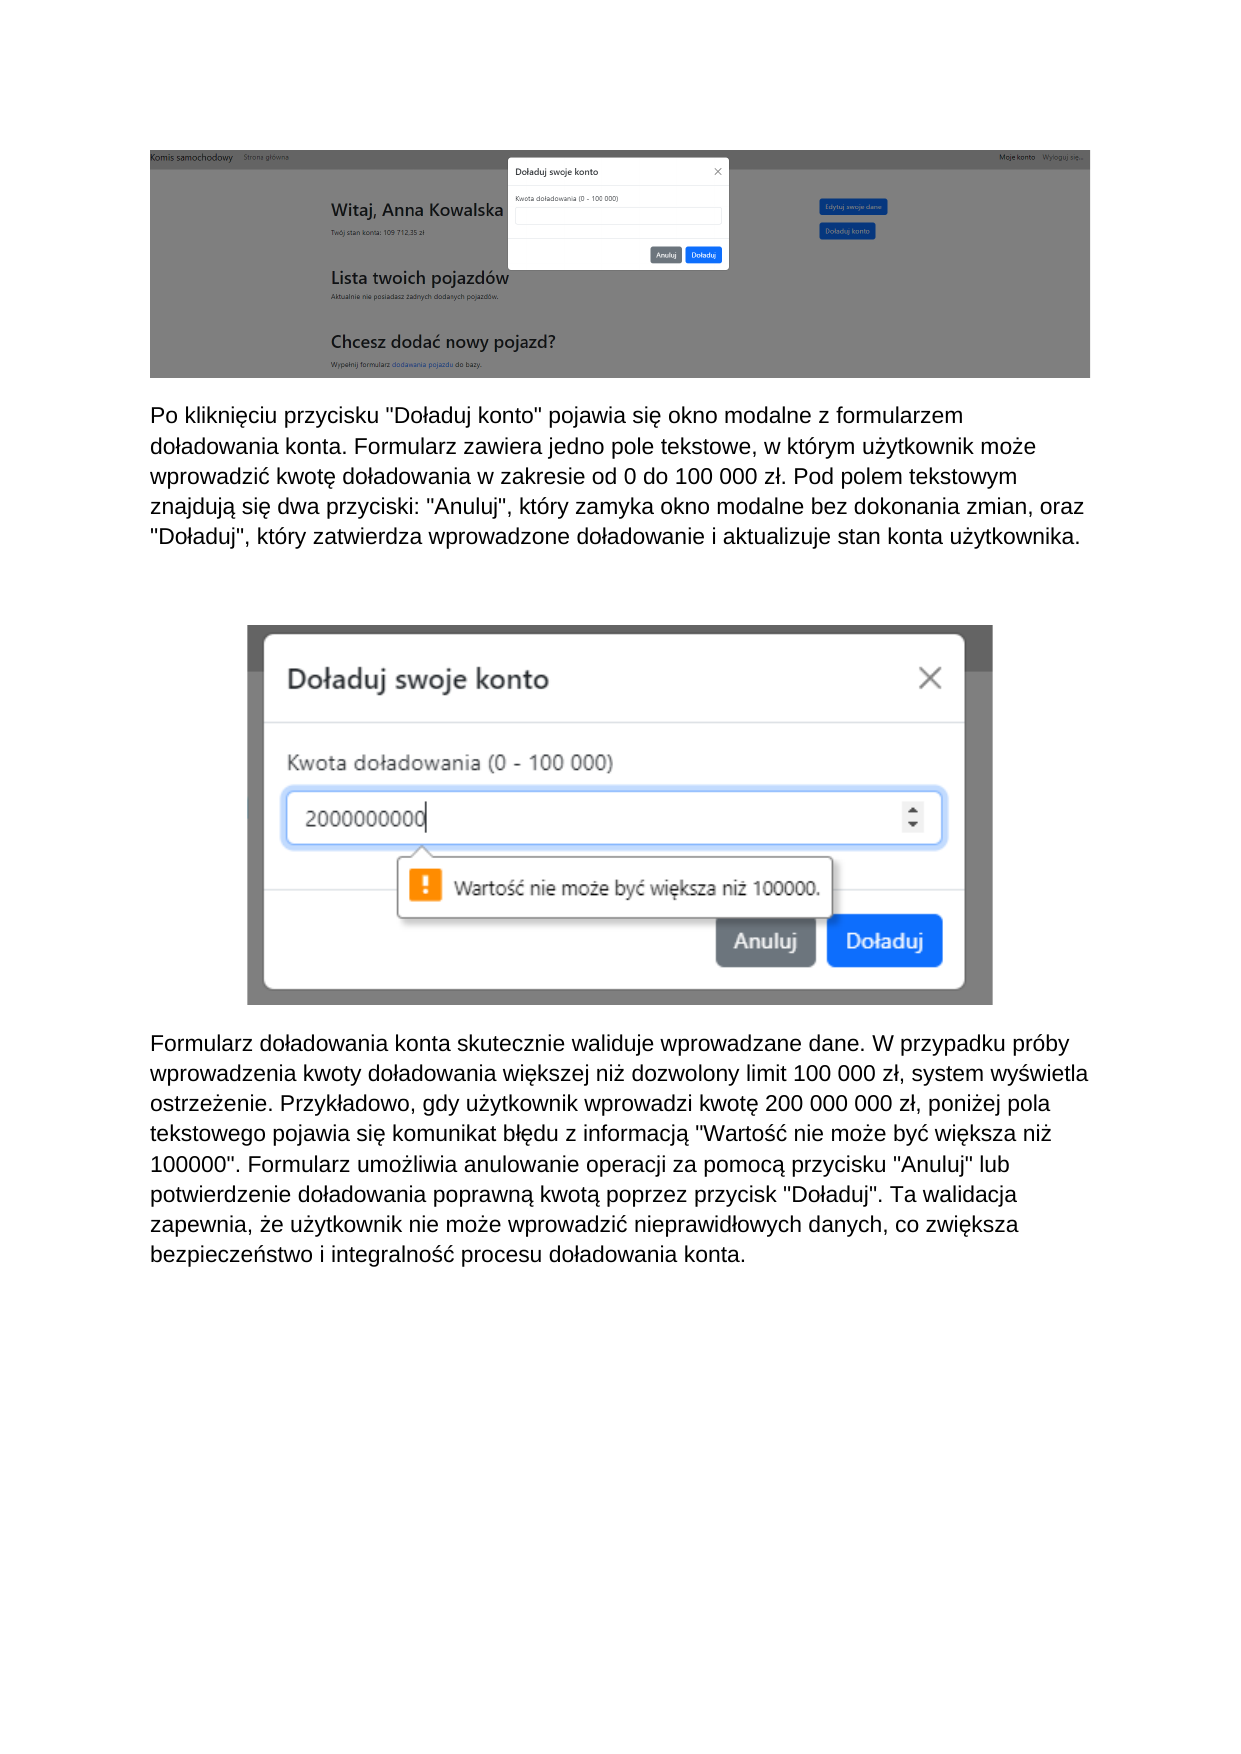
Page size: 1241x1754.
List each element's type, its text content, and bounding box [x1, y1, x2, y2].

picture [247, 625, 993, 1005]
text Po kliknięciu przycisku "Doładuj konto" pojawia się okno modalne z formularzem doładowania konta. Formularz zawiera jedno pole tekstowe, w którym użytkownik może wprowadzić kwotę doładowania w zakresie od 0 do 100 000 zł. Pod polem tekstowym znajdują się dwa przyciski: "Anuluj", który zamyka okno modalne bez dokonania zmian, oraz "Doładuj", który zatwierdza wprowadzone doładowanie i aktualizuje stan konta użytkownika. [150, 402, 1090, 549]
picture [150, 150, 1091, 378]
text Formularz doładowania konta skutecznie waliduje wprowadzane dane. W przypadku próby wprowadzenia kwoty doładowania większej niż dozwolony limit 100 000 zł, system wyświetla ostrzeżenie. Przykładowo, gdy użytkownik wprowadzi kwotę 200 000 000 zł, poniżej pola tekstowego pojawia się komunikat błędu z informacją "Wartość nie może być większa niż 100000". Formularz umożliwia anulowanie operacji za pomocą przycisku "Anuluj" lub potwierdzenie doładowania poprawną kwotą poprzez przycisk "Doładuj". Ta walidacja zapewnia, że użytkownik nie może wprowadzić nieprawidłowych danych, co zwiększa bezpieczeństwo i integralność procesu doładowania konta. [150, 1030, 1090, 1267]
